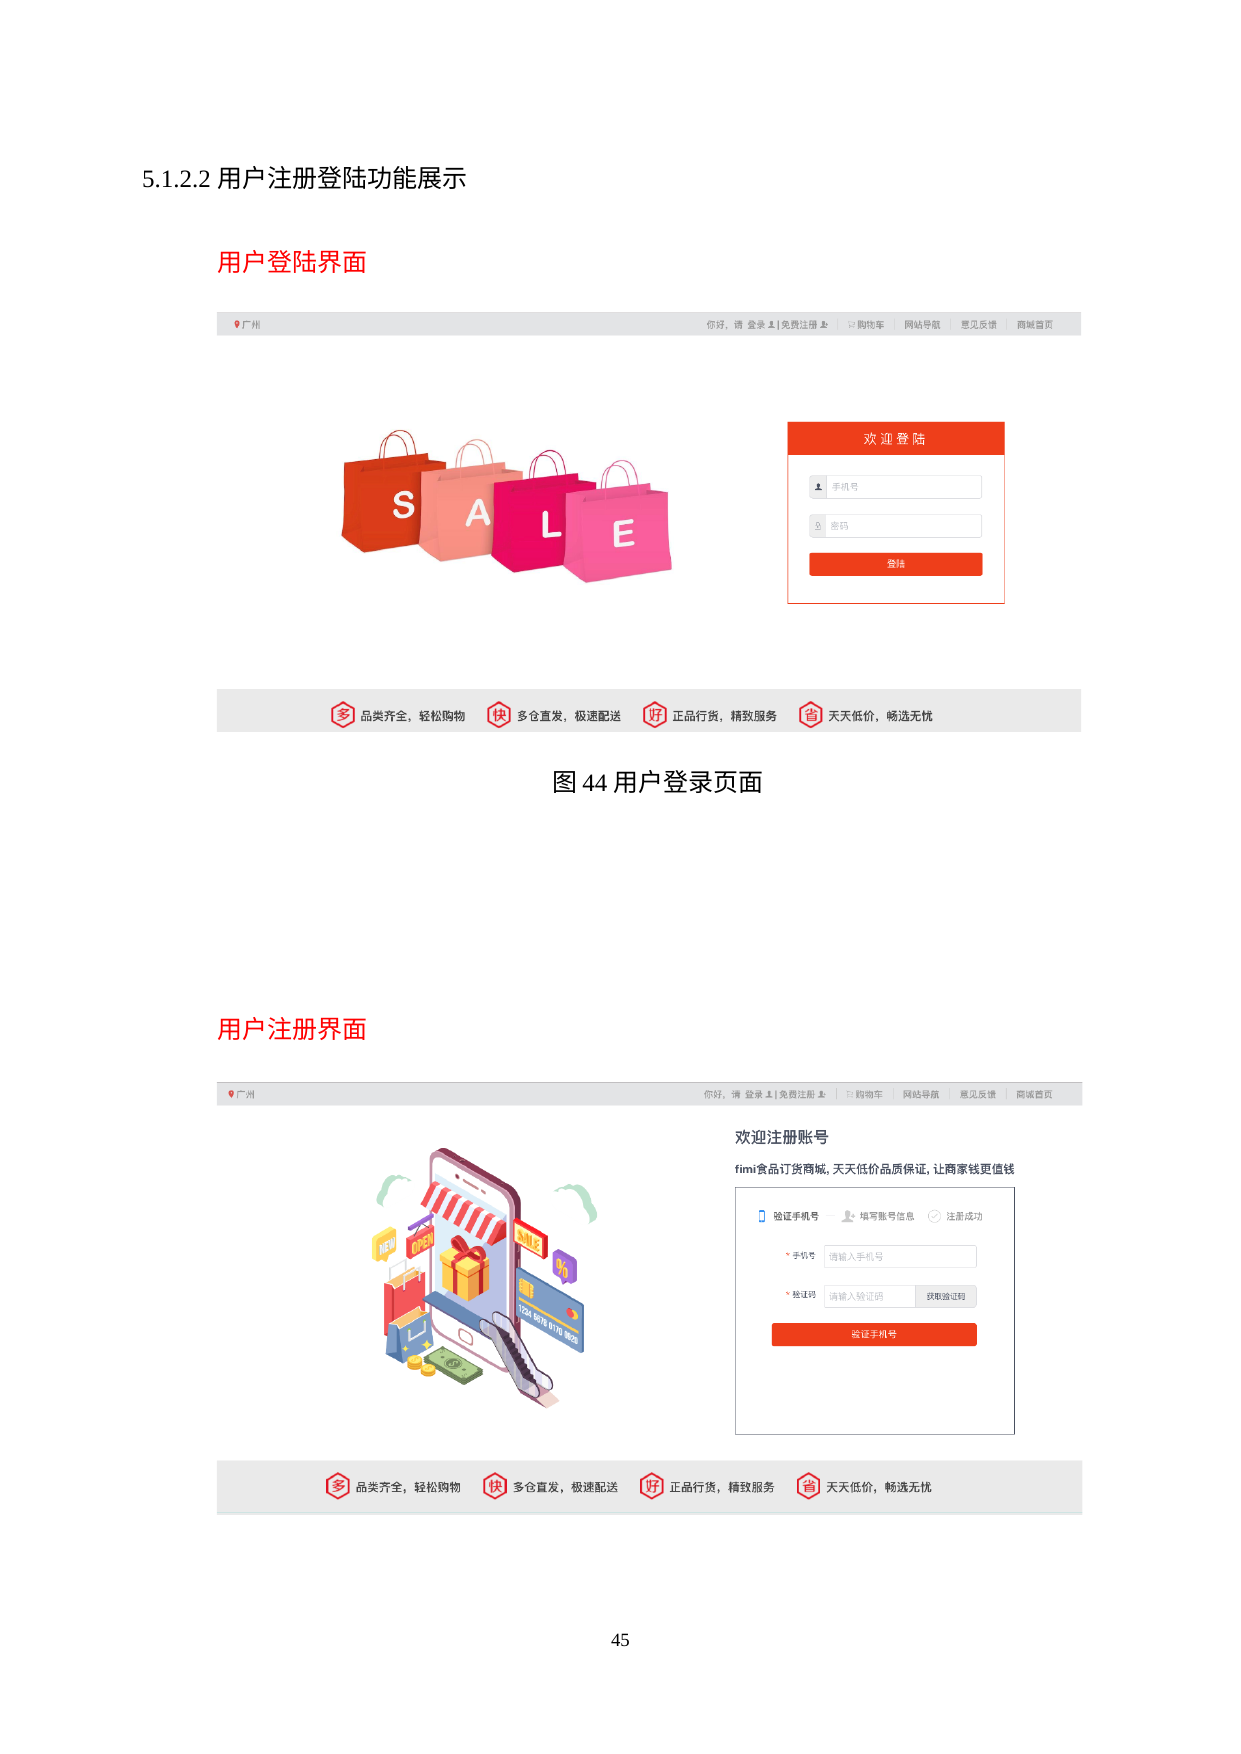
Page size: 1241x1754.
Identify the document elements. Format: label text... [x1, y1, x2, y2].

text 用户注册界面 [217, 995, 1098, 1060]
text 5.1.2.2 用户注册登陆功能展示 [142, 146, 1098, 211]
text 图44 用户登录页面 [217, 748, 1098, 813]
picture [216, 1077, 1083, 1515]
text 用户登陆界面 [217, 228, 1098, 293]
picture [216, 310, 1082, 732]
